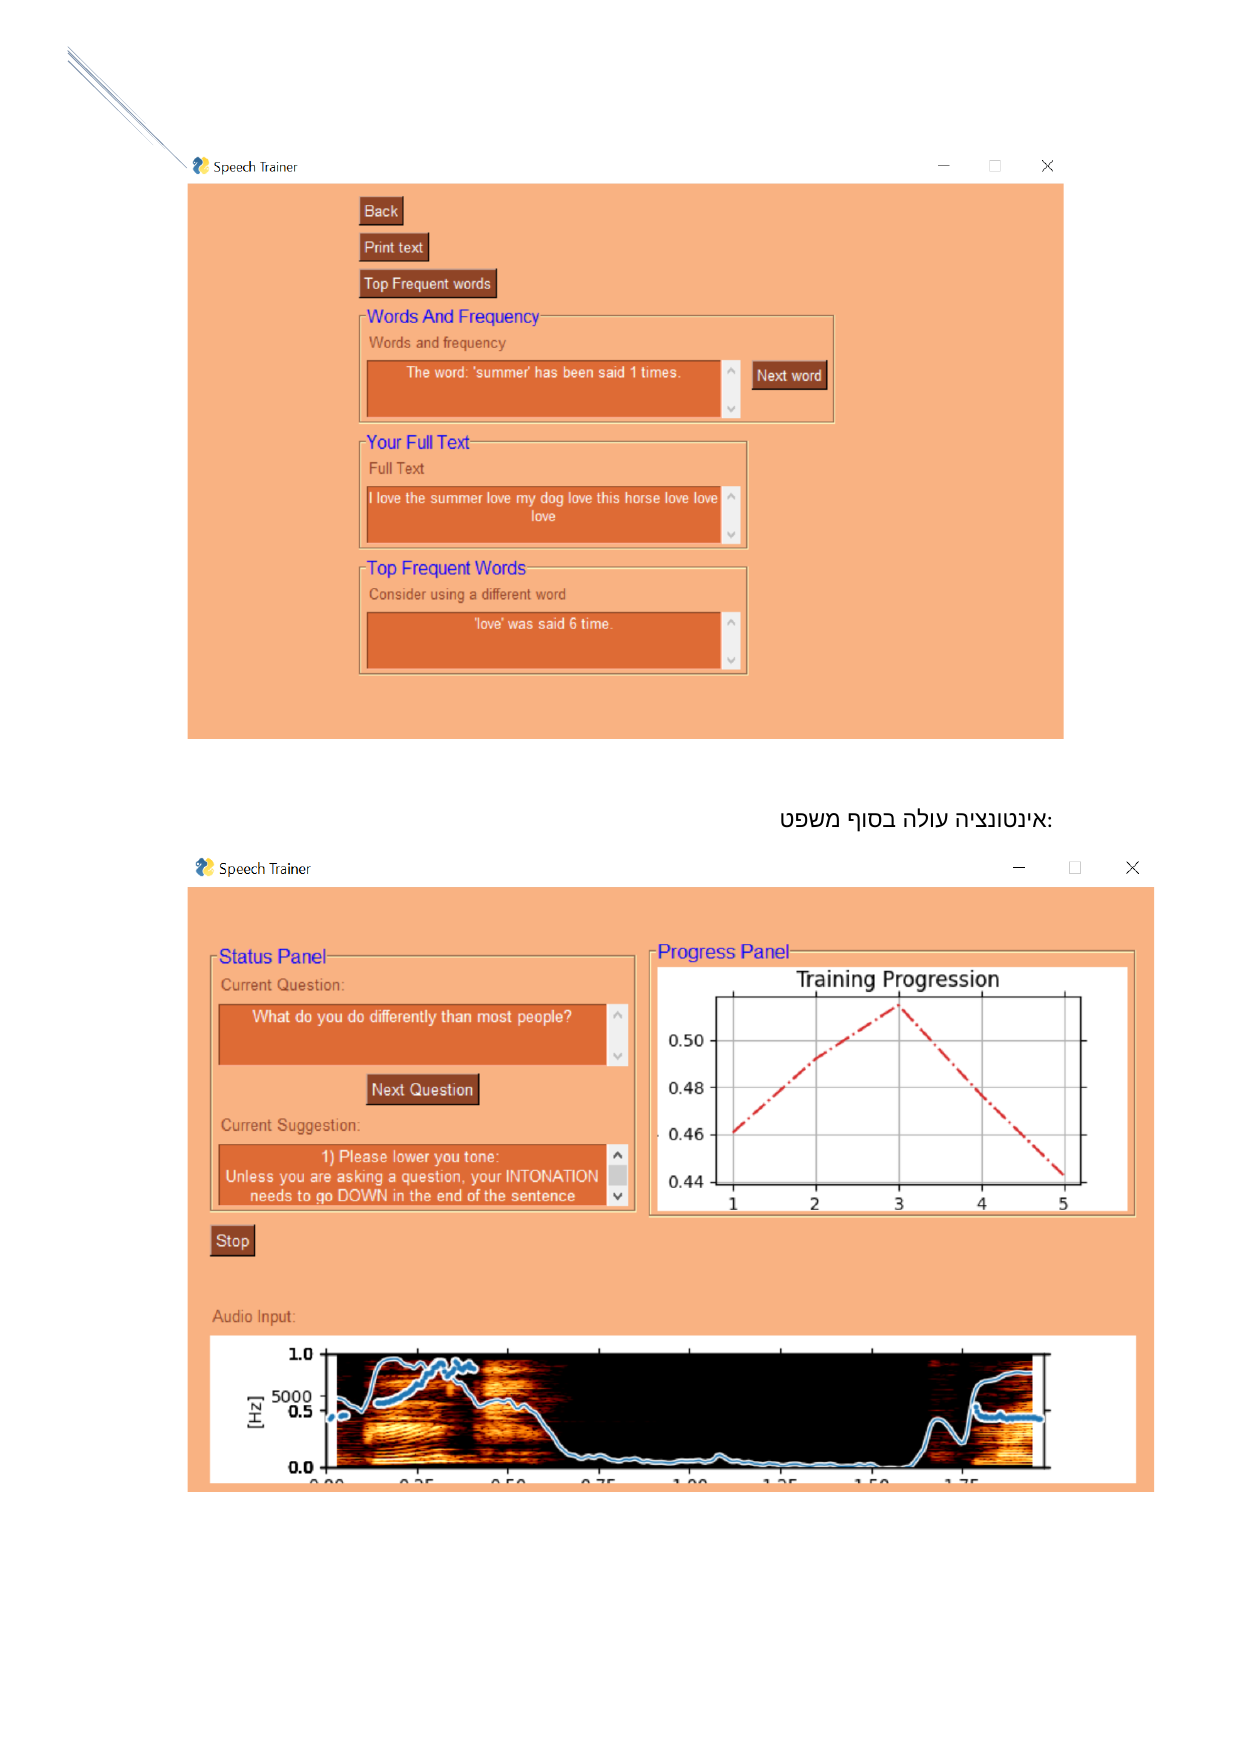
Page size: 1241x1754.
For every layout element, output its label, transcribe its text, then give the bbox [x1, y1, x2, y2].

text אינטונציה עולה בסוף משפט: [187, 805, 1053, 833]
picture [187, 851, 1155, 1492]
picture [187, 150, 1064, 739]
